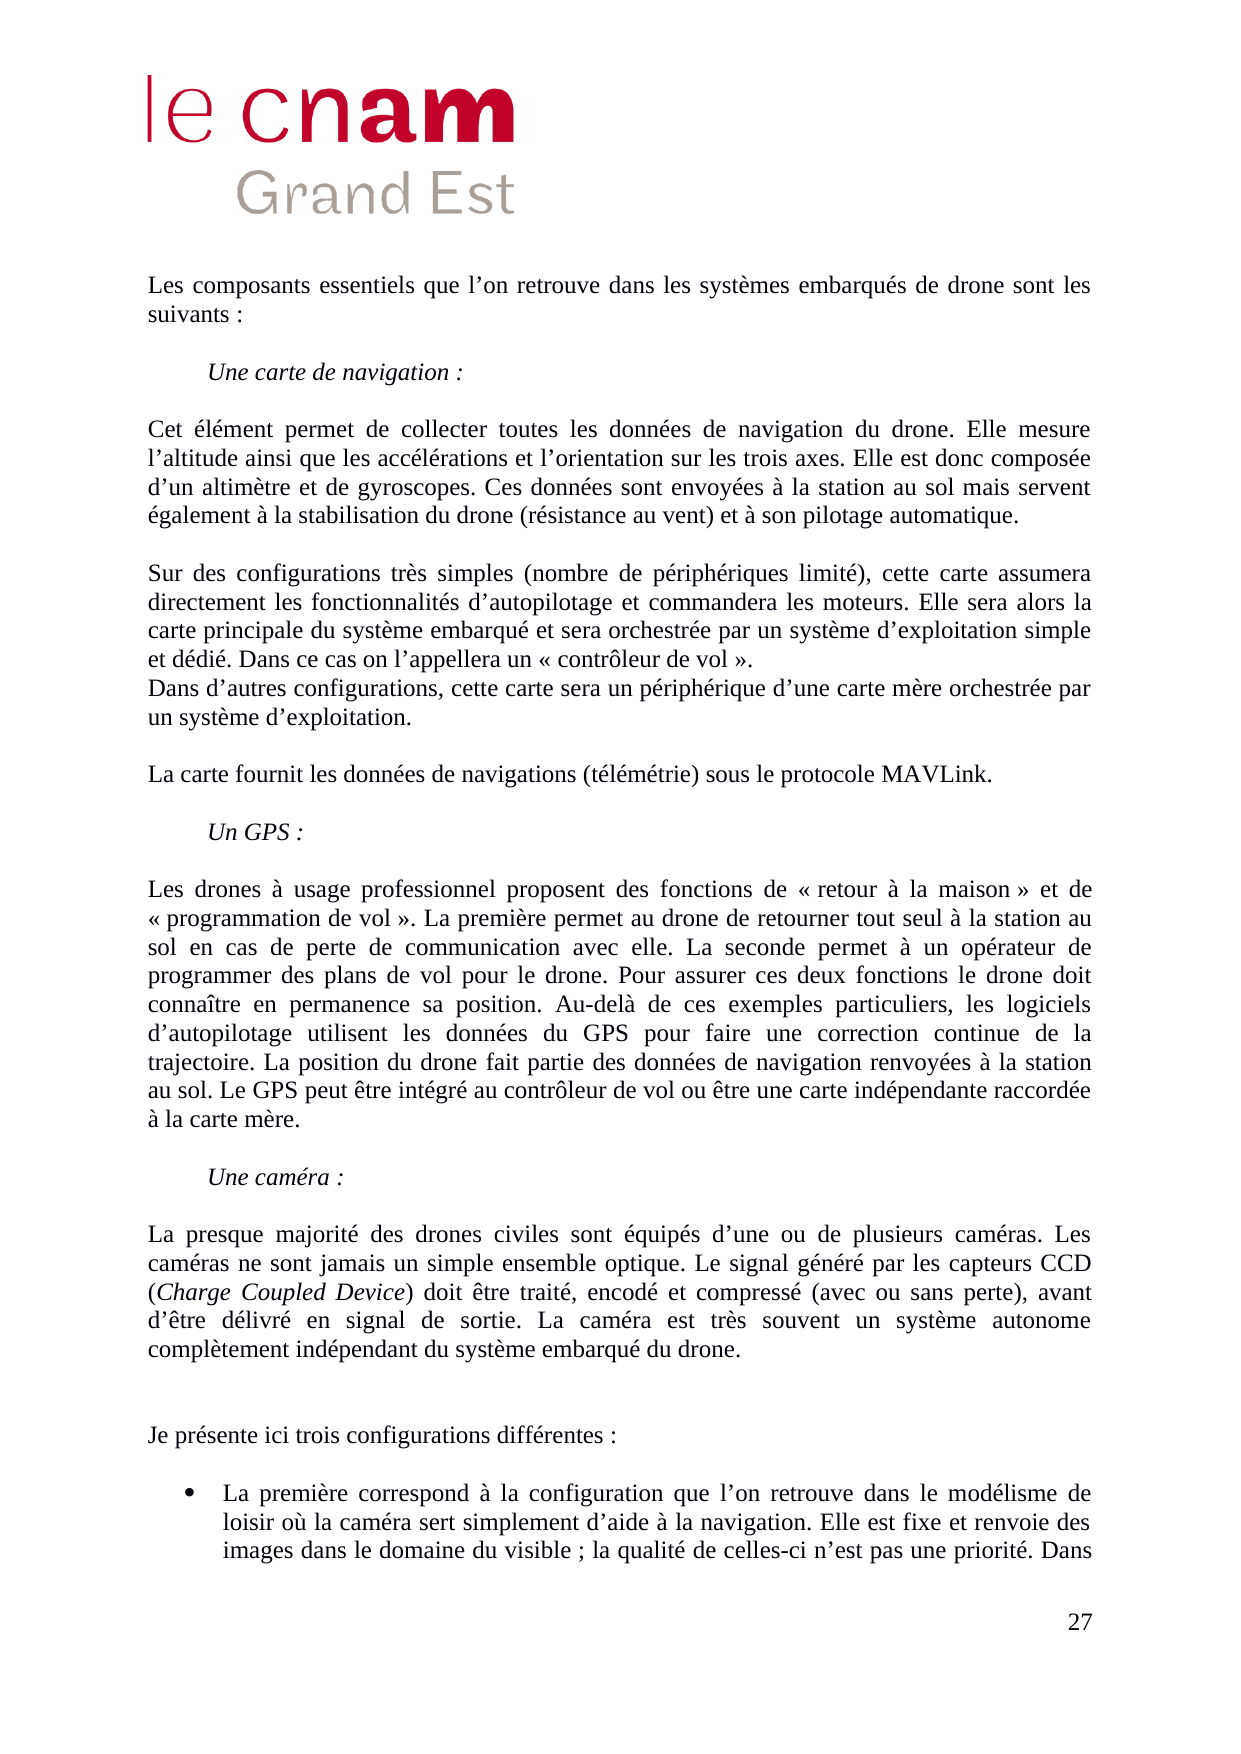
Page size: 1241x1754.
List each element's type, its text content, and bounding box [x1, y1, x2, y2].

picture [147, 75, 514, 214]
text Je présente ici trois configurations différentes : [148, 1421, 1092, 1449]
subtitle Une caméra : [207, 1162, 1092, 1191]
text Les composants essentiels que l’on retrouve dans les systèmes embarqués de drone sont les suivants : [148, 271, 1092, 328]
subtitle Un GPS : [207, 817, 1092, 846]
text Cet élément permet de collecter toutes les données de navigation du drone. Elle mesure l’altitude ainsi que les accélérations et l’orientation sur les trois axes. Elle est donc composée d’un altimètre et de gyroscopes. Ces données sont envoyées à la station au sol mais servent également à la stabilisation du drone (résistance au vent) et à son pilotage automatique. [148, 414, 1092, 529]
subtitle Une carte de navigation : [207, 357, 1092, 386]
text Sur des configurations très simples (nombre de périphériques limité), cette carte assumera directement les fonctionnalités d’autopilotage et commandera les moteurs. Elle sera alors la carte principale du système embarqué et sera orchestrée par un système d’exploitation simple et dédié. Dans ce cas on l’appellera un « contrôleur de vol ». [148, 558, 1092, 673]
text Les drones à usage professionnel proposent des fonctions de « retour à la maison » et de « programmation de vol ». La première permet au drone de retourner tout seul à la station au sol en cas de perte de communication avec elle. La seconde permet à un opérateur de programmer des plans de vol pour le drone. Pour assurer ces deux fonctions le drone doit connaître en permanence sa position. Au-delà de ces exemples particuliers, les logiciels d’autopilotage utilisent les données du GPS pour faire une correction continue de la trajectoire. La position du drone fait partie des données de navigation renvoyées à la station au sol. Le GPS peut être intégré au contrôleur de vol ou être une carte indépendante raccordée à la carte mère. [148, 874, 1092, 1133]
text La presque majorité des drones civiles sont équipés d’une ou de plusieurs caméras. Les caméras ne sont jamais un simple ensemble optique. Le signal généré par les capteurs CCD (Charge Coupled Device) doit être traité, encodé et compressé (avec ou sans perte), avant d’être délivré en signal de sortie. La caméra est très souvent un système autonome complètement indépendant du système embarqué du drone. [148, 1219, 1092, 1363]
text Dans d’autres configurations, cette carte sera un périphérique d’une carte mère orchestrée par un système d’exploitation. [148, 673, 1092, 731]
text La carte fournit les données de navigations (télémétrie) sous le protocole MAVLink. [148, 759, 1092, 788]
